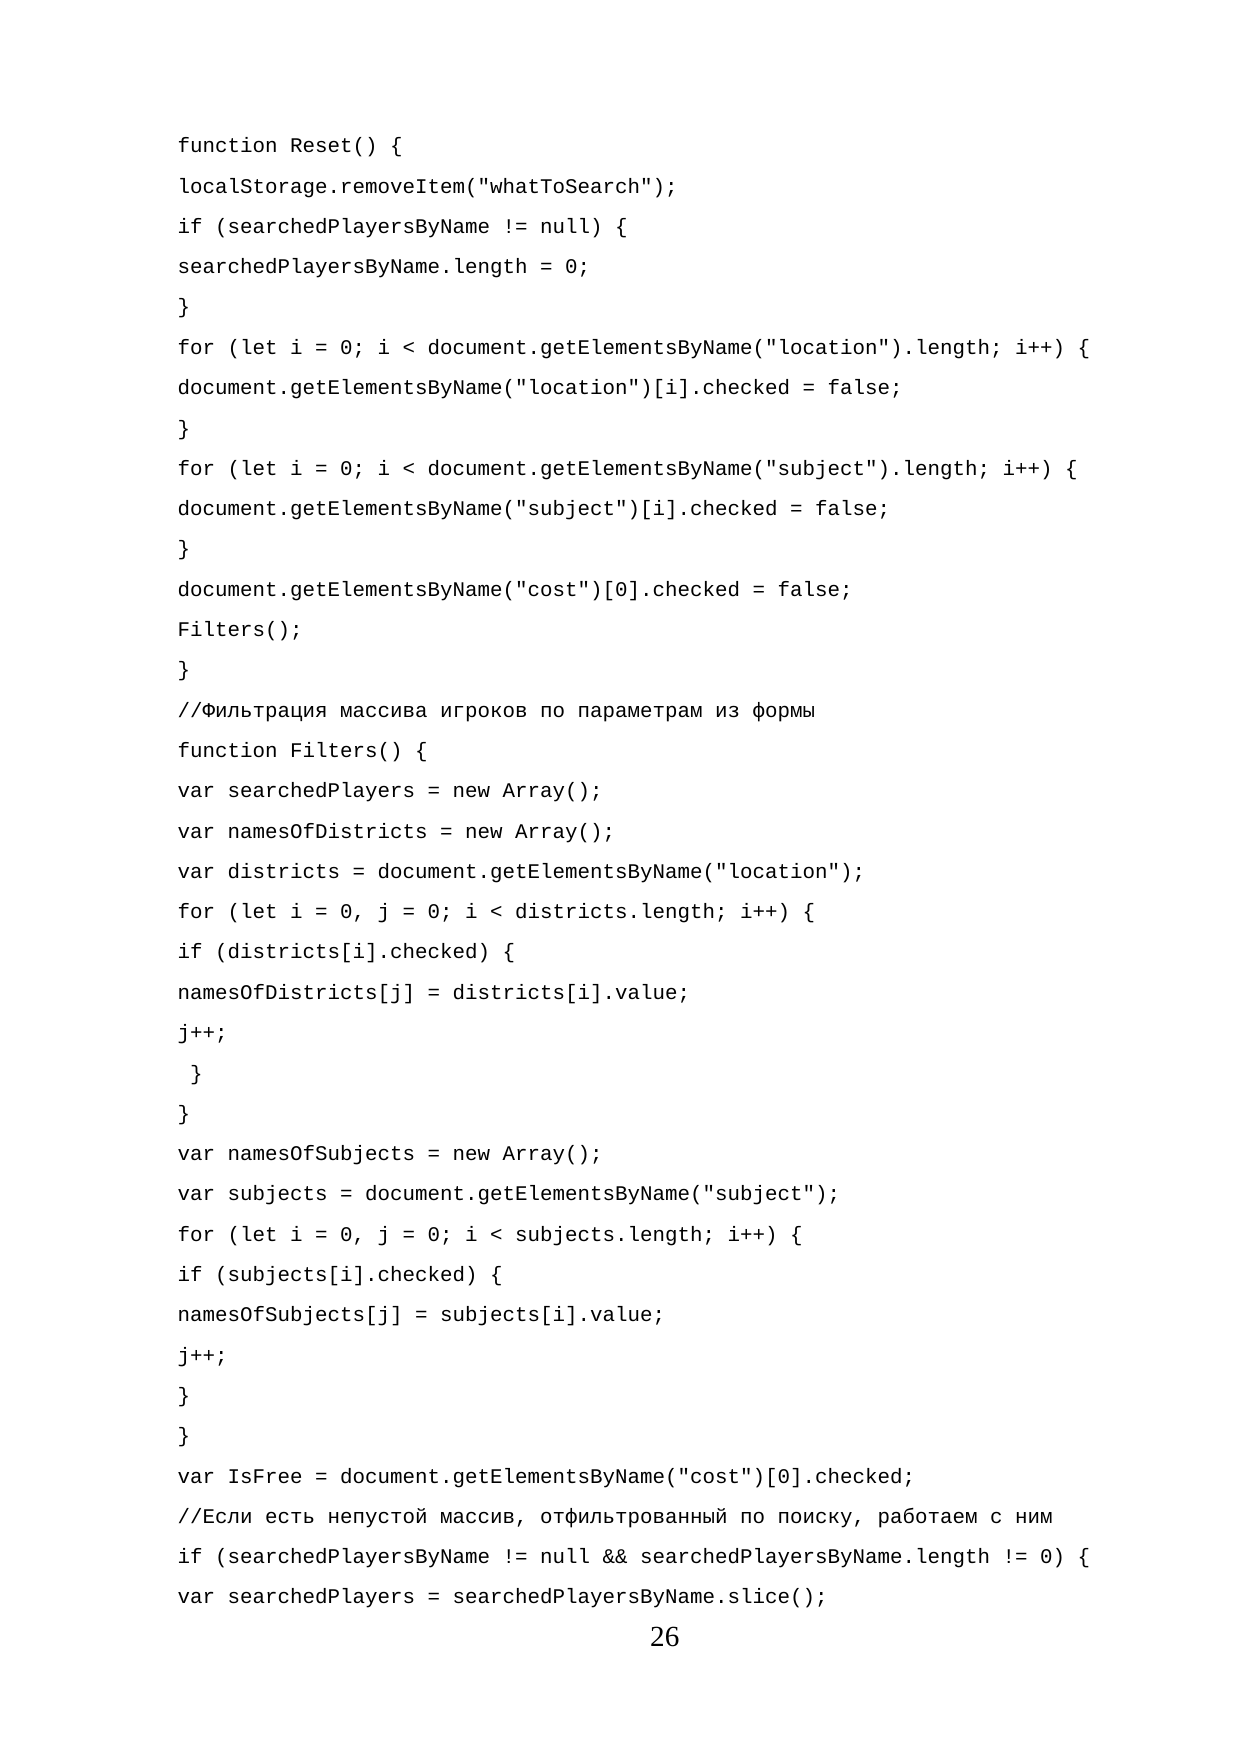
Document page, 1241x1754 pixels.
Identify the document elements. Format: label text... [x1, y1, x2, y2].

text for (let i = 0; i < document.getElementsByName("location").length; i++) { [177, 337, 1152, 361]
text searchedPlayersByName.length = 0; [177, 256, 1152, 280]
text document.getElementsByName("location")[i].checked = false; [177, 377, 1152, 401]
text } [177, 1103, 1152, 1126]
text namesOfSubjects[j] = subjects[i].value; [177, 1304, 1152, 1328]
text } [177, 1385, 1152, 1409]
text } [177, 1425, 1152, 1449]
text var searchedPlayers = searchedPlayersByName.slice(); [177, 1587, 1152, 1610]
text //Фильтрация массива игроков по параметрам из формы [177, 700, 1152, 723]
text var searchedPlayers = new Array(); [177, 780, 1152, 804]
text for (let i = 0; i < document.getElementsByName("subject").length; i++) { [177, 458, 1152, 481]
text namesOfDistricts[j] = districts[i].value; [177, 982, 1152, 1006]
text Filters(); [177, 619, 1152, 643]
text localStorage.removeItem("whatToSearch"); [177, 176, 1152, 199]
text for (let i = 0, j = 0; i < subjects.length; i++) { [177, 1224, 1152, 1247]
text function Filters() { [177, 740, 1152, 764]
text } [177, 1062, 1152, 1086]
text for (let i = 0, j = 0; i < districts.length; i++) { [177, 901, 1152, 925]
text j++; [177, 1022, 1152, 1046]
text var subjects = document.getElementsByName("subject"); [177, 1183, 1152, 1207]
text if (searchedPlayersByName != null && searchedPlayersByName.length != 0) { [177, 1546, 1152, 1570]
text j++; [177, 1345, 1152, 1368]
text } [177, 417, 1152, 441]
text if (subjects[i].checked) { [177, 1264, 1152, 1288]
text var namesOfDistricts = new Array(); [177, 821, 1152, 844]
text if (districts[i].checked) { [177, 942, 1152, 965]
text document.getElementsByName("cost")[0].checked = false; [177, 579, 1152, 602]
text } [177, 538, 1152, 562]
text var namesOfSubjects = new Array(); [177, 1143, 1152, 1167]
text function Reset() { [177, 135, 1152, 159]
text if (searchedPlayersByName != null) { [177, 216, 1152, 239]
text document.getElementsByName("subject")[i].checked = false; [177, 498, 1152, 522]
text var districts = document.getElementsByName("location"); [177, 861, 1152, 884]
text var IsFree = document.getElementsByName("cost")[0].checked; [177, 1466, 1152, 1489]
text } [177, 297, 1152, 320]
text } [177, 659, 1152, 683]
text //Если есть непустой массив, отфильтрованный по поиску, работаем с ним [177, 1506, 1152, 1529]
